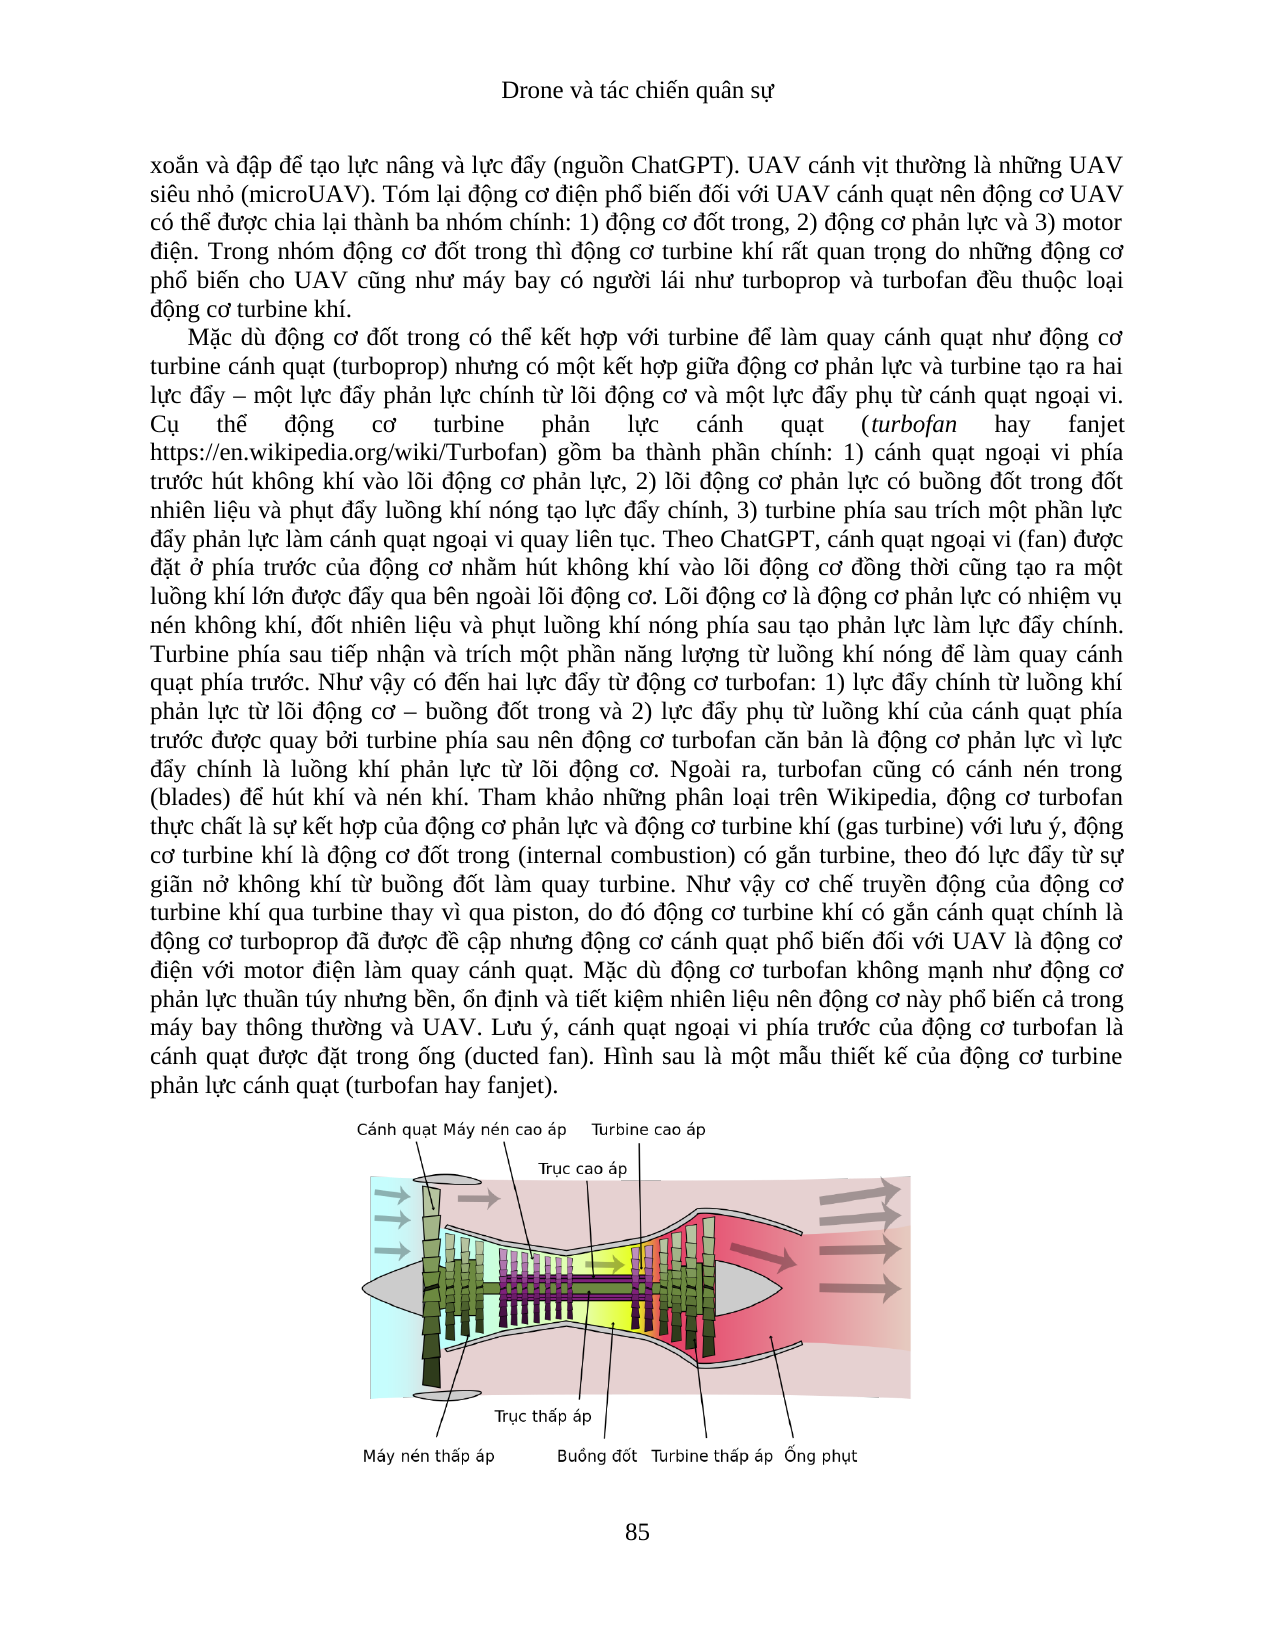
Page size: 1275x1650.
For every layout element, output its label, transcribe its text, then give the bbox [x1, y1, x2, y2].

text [150, 150, 1125, 322]
picture [355, 1098, 920, 1473]
text Mặc dù động cơ đốt trong có thể kết hợp với turbine để làm quay cánh quạt như động cơ turbine cánh quạt (turboprop) nhưng có một kết hợp giữa động cơ phản lực và turbine tạo ra hai lực đẩy – một lực đẩy phản lực chính từ lõi động cơ và một lực đẩy phụ từ cánh quạt ngoại vi. Cụ thể động cơ turbine phản lực cánh quạt (turbofan hay fanjet https://en.wikipedia.org/wiki/Turbofan) gồm ba thành phần chính: 1) cánh quạt ngoại vi phía trước hút không khí vào lõi động cơ phản lực, 2) lõi động cơ phản lực có buồng đốt trong đốt nhiên liệu và phụt đẩy luồng khí nóng tạo lực đẩy chính, 3) turbine phía sau trích một phần lực đẩy phản lực làm cánh quạt ngoại vi quay liên tục. Theo ChatGPT, cánh quạt ngoại vi (fan) được đặt ở phía trước của động cơ nhằm hút không khí vào lõi động cơ đồng thời cũng tạo ra một luồng khí lớn được đẩy qua bên ngoài lõi động cơ. Lõi động cơ là động cơ phản lực có nhiệm vụ nén không khí, đốt nhiên liệu và phụt luồng khí nóng phía sau tạo phản lực làm lực đẩy chính. Turbine phía sau tiếp nhận và trích một phần năng lượng từ luồng khí nóng để làm quay cánh quạt phía trước. Như vậy có đến hai lực đẩy từ động cơ turbofan: 1) lực đẩy chính từ luồng khí phản lực từ lõi động cơ – buồng đốt trong và 2) lực đẩy phụ từ luồng khí của cánh quạt phía trước được quay bởi turbine phía sau nên động cơ turbofan căn bản là động cơ phản lực vì lực đẩy chính là luồng khí phản lực từ lõi động cơ. Ngoài ra, turbofan cũng có cánh nén trong (blades) để hút khí và nén khí. Tham khảo những phân loại trên Wikipedia, động cơ turbofan thực chất là sự kết hợp của động cơ phản lực và động cơ turbine khí (gas turbine) với lưu ý, động cơ turbine khí là động cơ đốt trong (internal combustion) có gắn turbine, theo đó lực đẩy từ sự giãn nở không khí từ buồng đốt làm quay turbine. Như vậy cơ chế truyền động của động cơ turbine khí qua turbine thay vì qua piston, do đó động cơ turbine khí có gắn cánh quạt chính là động cơ turboprop đã được đề cập nhưng động cơ cánh quạt phổ biến đối với UAV là động cơ điện với motor điện làm quay cánh quạt. Mặc dù động cơ turbofan không mạnh như động cơ phản lực thuần túy nhưng bền, ổn định và tiết kiệm nhiên liệu nên động cơ này phổ biến cả trong máy bay thông thường và UAV. Lưu ý, cánh quạt ngoại vi phía trước của động cơ turbofan là cánh quạt được đặt trong ống (ducted fan). Hình sau là một mẫu thiết kế của động cơ turbine phản lực cánh quạt (turbofan hay fanjet). [150, 322, 1125, 1099]
